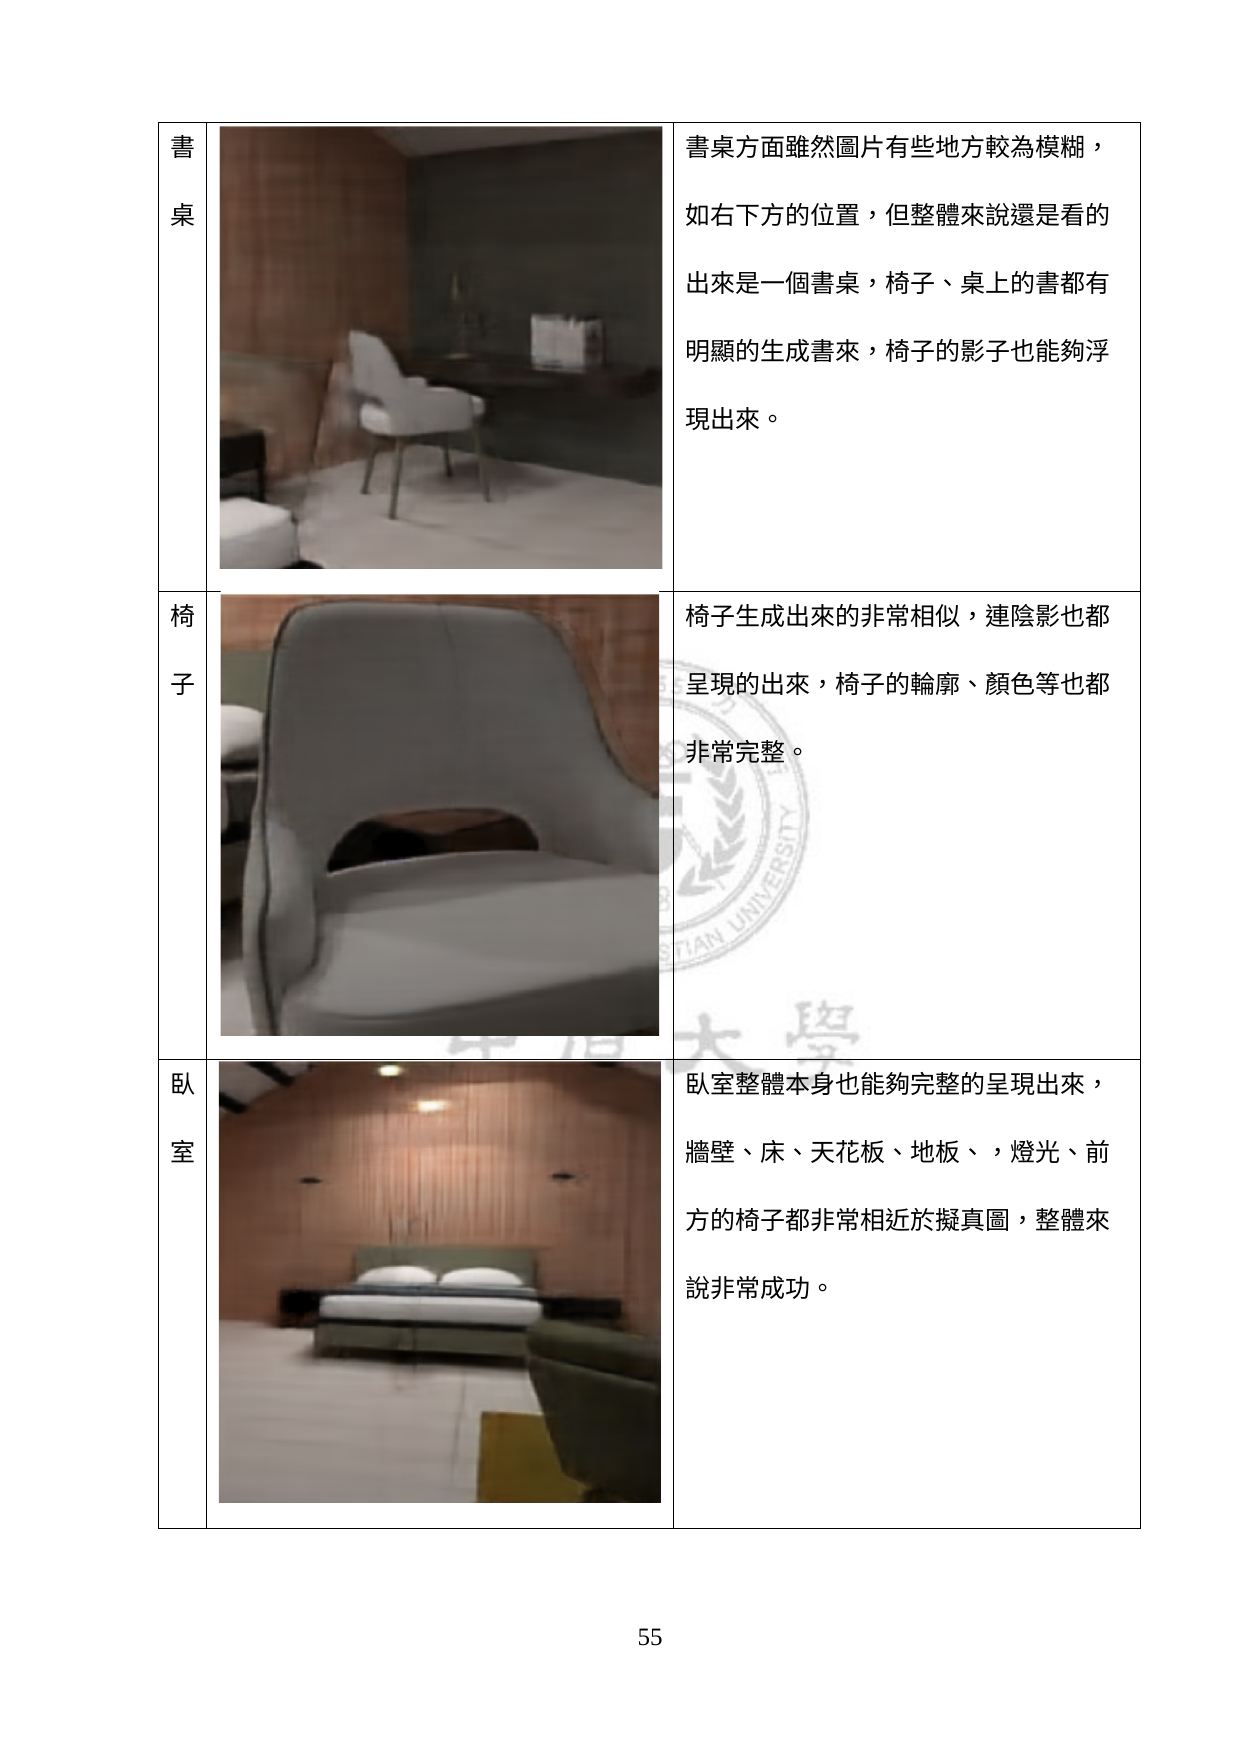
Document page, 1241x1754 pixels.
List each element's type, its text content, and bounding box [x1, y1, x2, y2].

table_cell 書桌 [159, 123, 206, 591]
picture [220, 591, 660, 1036]
table_cell 書桌方面雖然圖片有些地方較為模糊，如右下方的位置，但整體來說還是看的出來是一個書桌，椅子、桌上的書都有明顯的生成書來，椅子的影子也能夠浮現出來。 [674, 123, 1140, 591]
table_cell 椅子 [159, 592, 206, 1059]
table_cell 臥室整體本身也能夠完整的呈現出來，牆壁、床、天花板、地板、，燈光、前方的椅子都非常相近於擬真圖，整體來說非常成功。 [674, 1060, 1140, 1528]
picture [217, 123, 663, 569]
table_cell 椅子生成出來的非常相似，連陰影也都呈現的出來，椅子的輪廓、顏色等也都非常完整。 [674, 592, 1140, 1059]
table_cell [207, 123, 673, 591]
table_cell [207, 1060, 673, 1528]
picture [218, 1060, 662, 1503]
table_cell 臥室 [159, 1060, 206, 1528]
table_cell [207, 592, 673, 1059]
